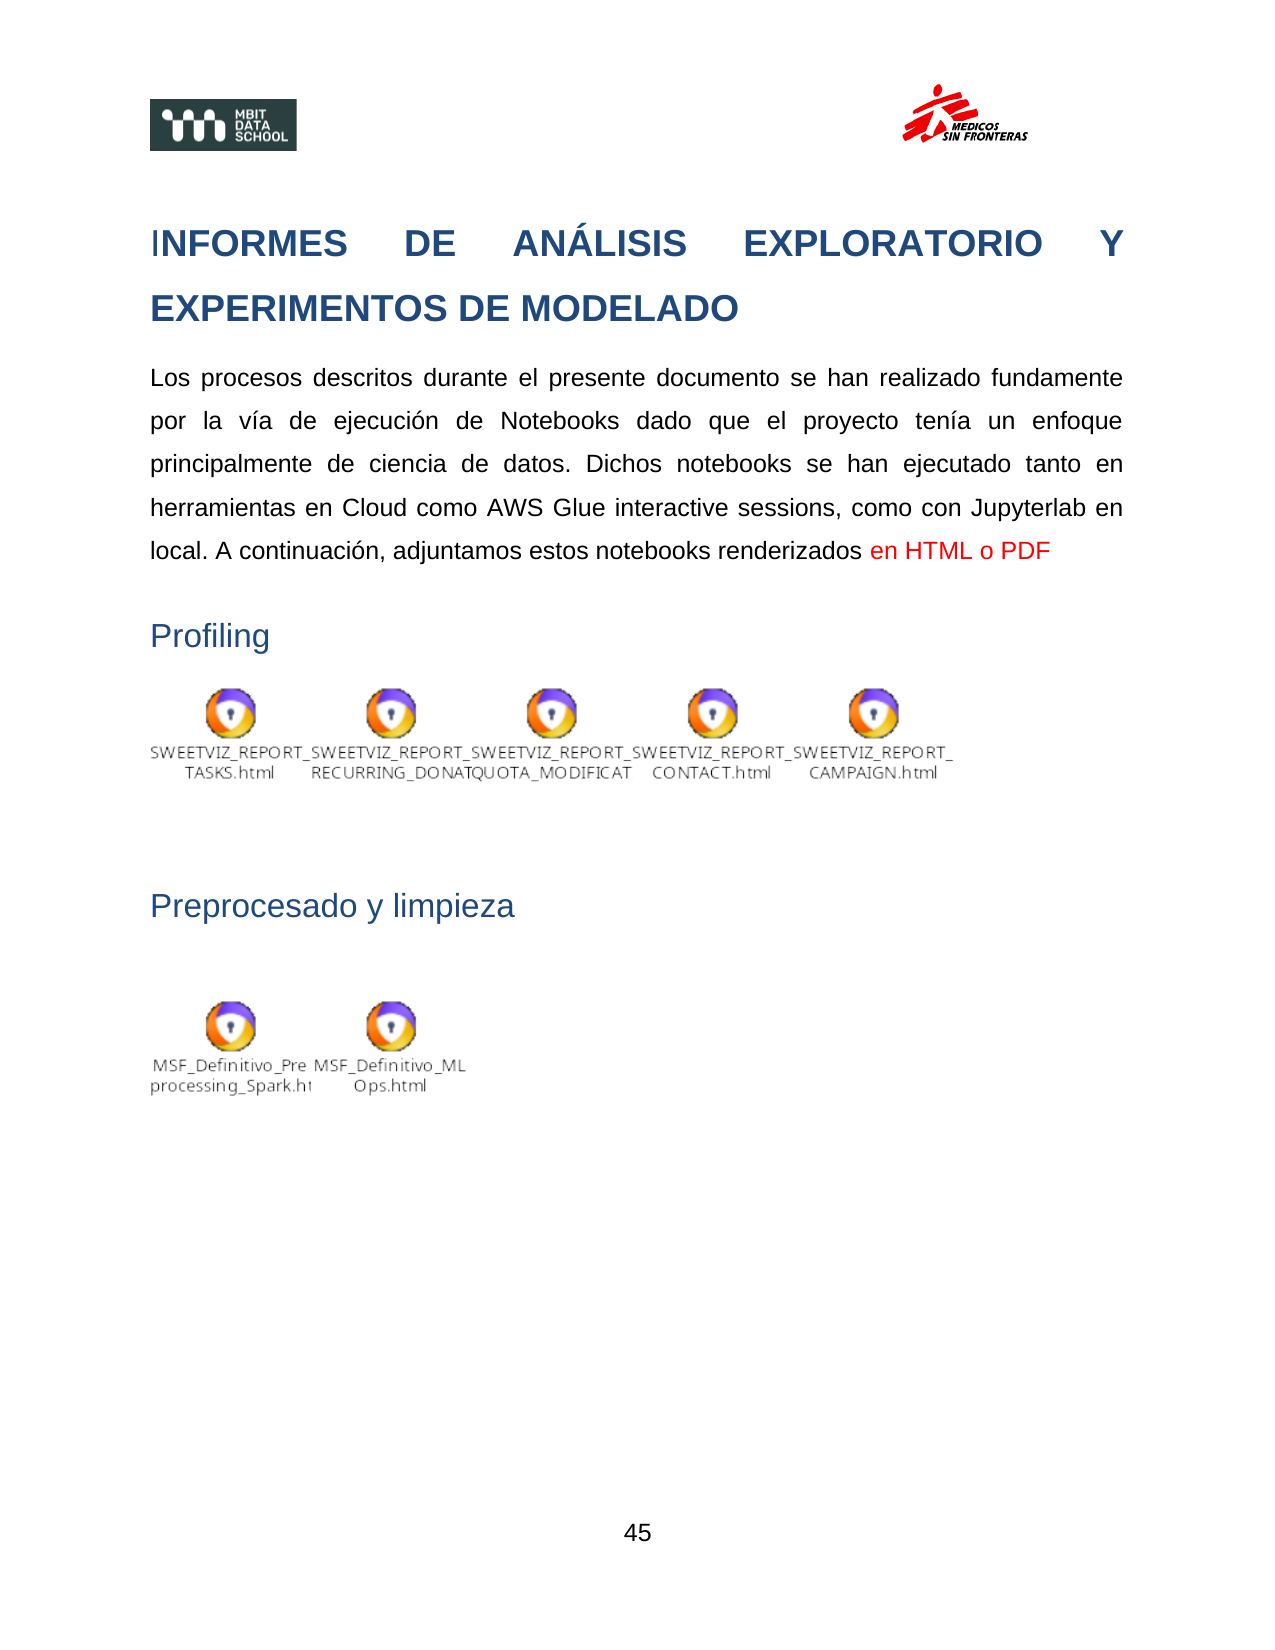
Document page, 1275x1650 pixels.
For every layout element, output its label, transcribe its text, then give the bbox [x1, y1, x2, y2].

subtitle INFORMES DE ANÁLISIS EXPLORATORIO Y EXPERIMENTOS DE MODELADO [150, 221, 1125, 329]
text Los procesos descritos durante el presente documento se han realizado fundamente por la vía de ejecución de Notebooks dado que el proyecto tenía un enfoque principalmente de ciencia de datos. Dichos notebooks se han ejecutado tanto en herramientas en Cloud como AWS Glue interactive sessions, como con Jupyterlab en local. A continuación, adjuntamos estos notebooks renderizados en HTML o PDF [150, 363, 1125, 564]
subtitle Profiling [150, 616, 1125, 655]
picture [893, 75, 1036, 151]
picture [150, 99, 297, 151]
subtitle Preprocesado y limpieza [150, 886, 1125, 924]
